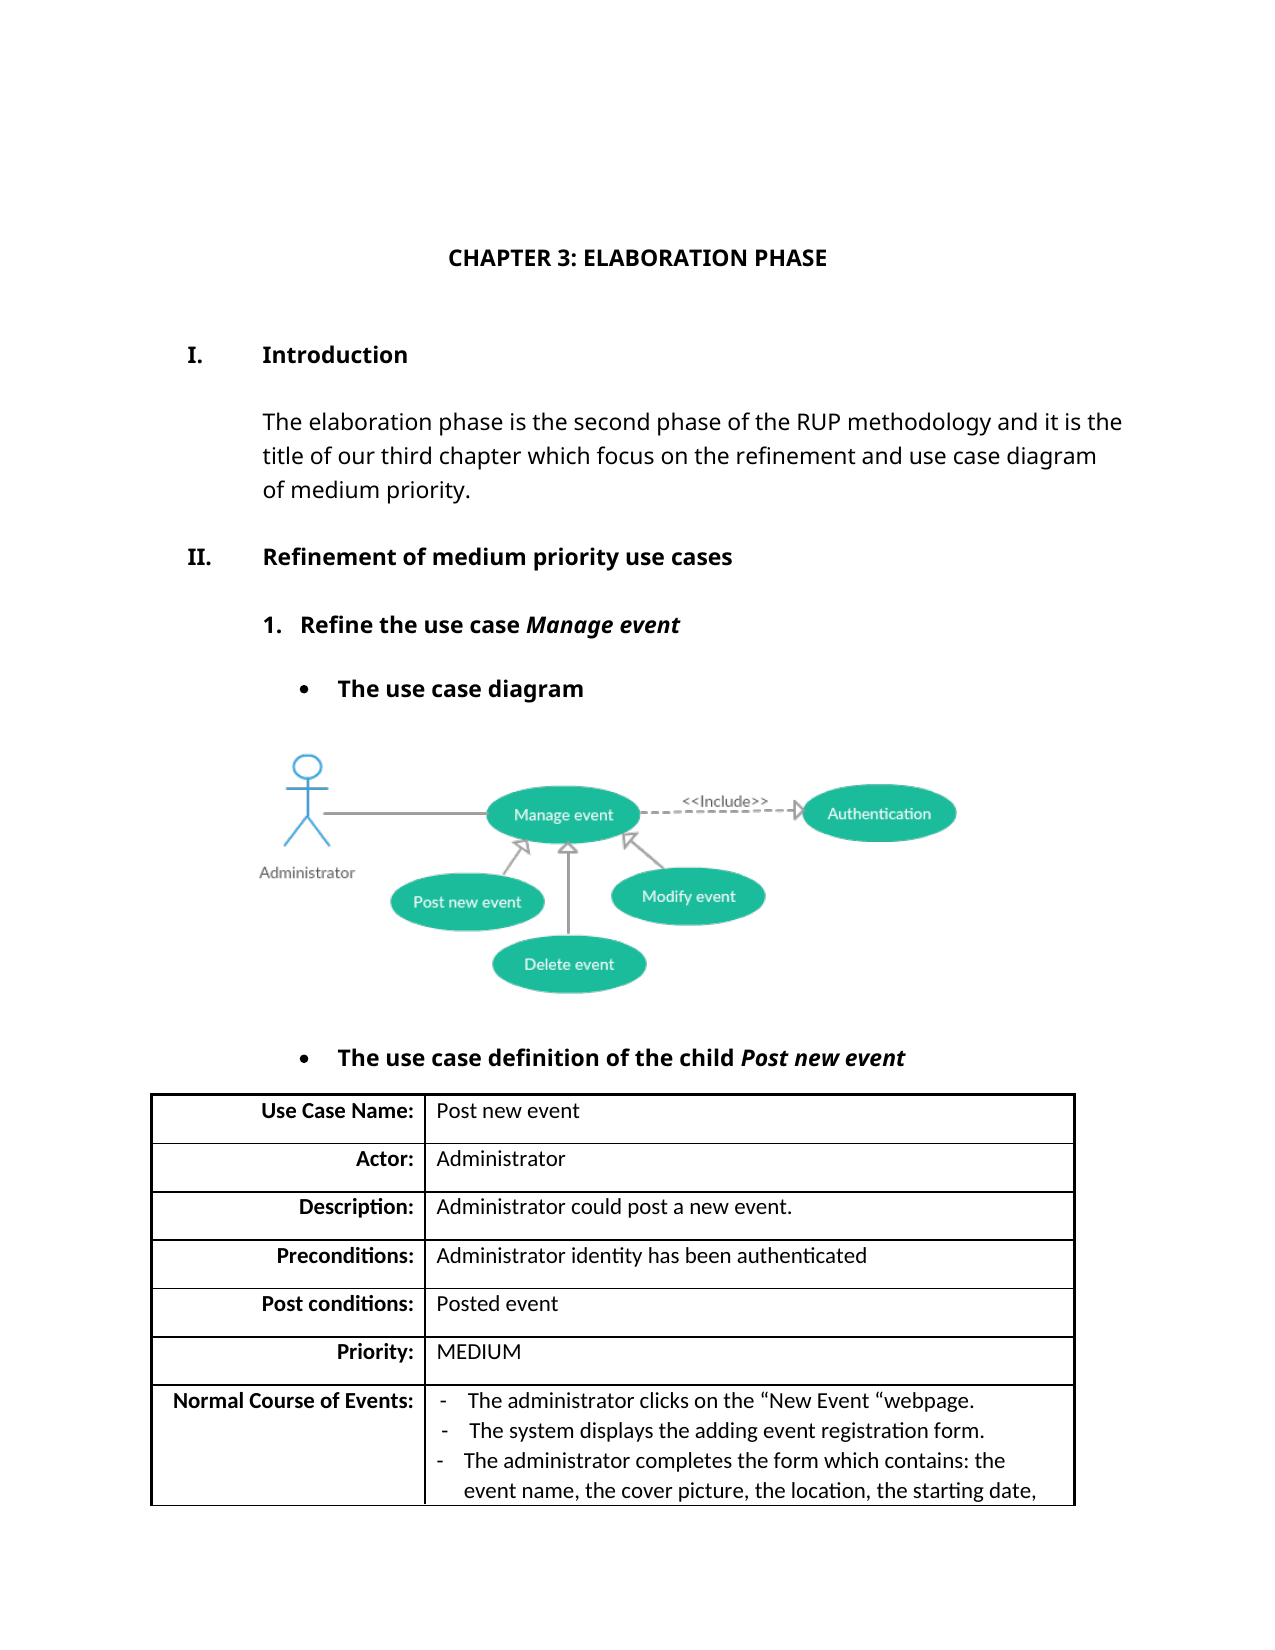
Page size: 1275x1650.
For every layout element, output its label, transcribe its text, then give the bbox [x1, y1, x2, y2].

list Introduction [187, 339, 1125, 370]
list Refine the use case Manage event [262, 609, 1125, 640]
table_cell Description: [153, 1193, 424, 1239]
table_cell Administrator [426, 1144, 1073, 1191]
table_cell Post conditions: [153, 1289, 424, 1336]
table_cell Priority: [153, 1338, 424, 1384]
picture [234, 740, 967, 1007]
list The use case definition of the child Post new event [300, 1042, 1125, 1073]
list Refinement of medium priority use cases [187, 541, 1125, 572]
text CHAPTER 3: ELABORATION PHASE [150, 241, 1125, 273]
table_cell Actor: [153, 1144, 424, 1191]
table_header Post new event [426, 1096, 1073, 1143]
table_cell Administrator could post a new event. [426, 1193, 1073, 1239]
table_cell Administrator identity has been authenticated [426, 1241, 1073, 1288]
table_cell MEDIUM [426, 1338, 1073, 1384]
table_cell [426, 1386, 1073, 1504]
table_cell Posted event [426, 1289, 1073, 1336]
list The elaboration phase is the second phase of the RUP methodology and it is the title of our third chapter which focus on the refinement and use case diagram of medium priority. [262, 406, 1125, 505]
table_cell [153, 1386, 424, 1504]
table_header Use Case Name: [153, 1096, 424, 1143]
table_cell Preconditions: [153, 1241, 424, 1288]
list The use case diagram [300, 673, 1125, 704]
